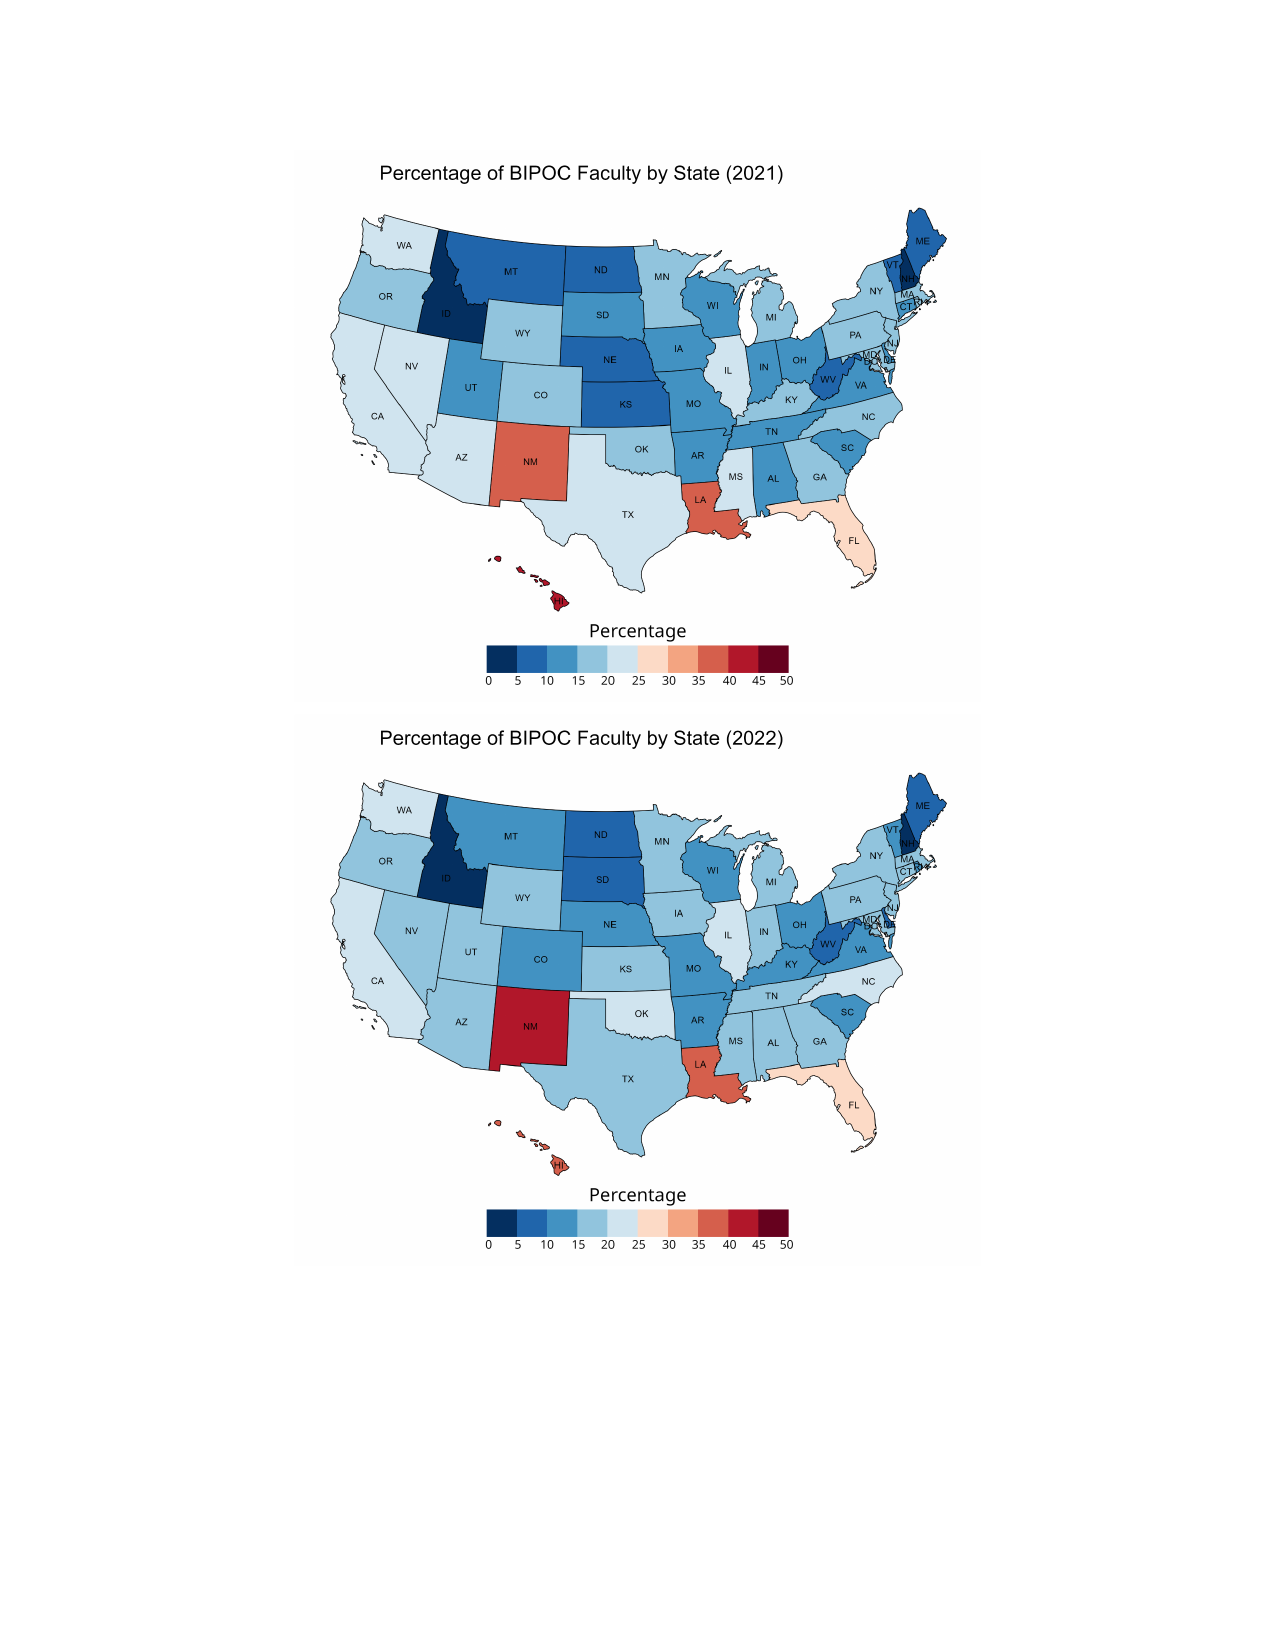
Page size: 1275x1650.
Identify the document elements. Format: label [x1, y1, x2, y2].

picture [294, 150, 981, 702]
picture [294, 714, 981, 1266]
